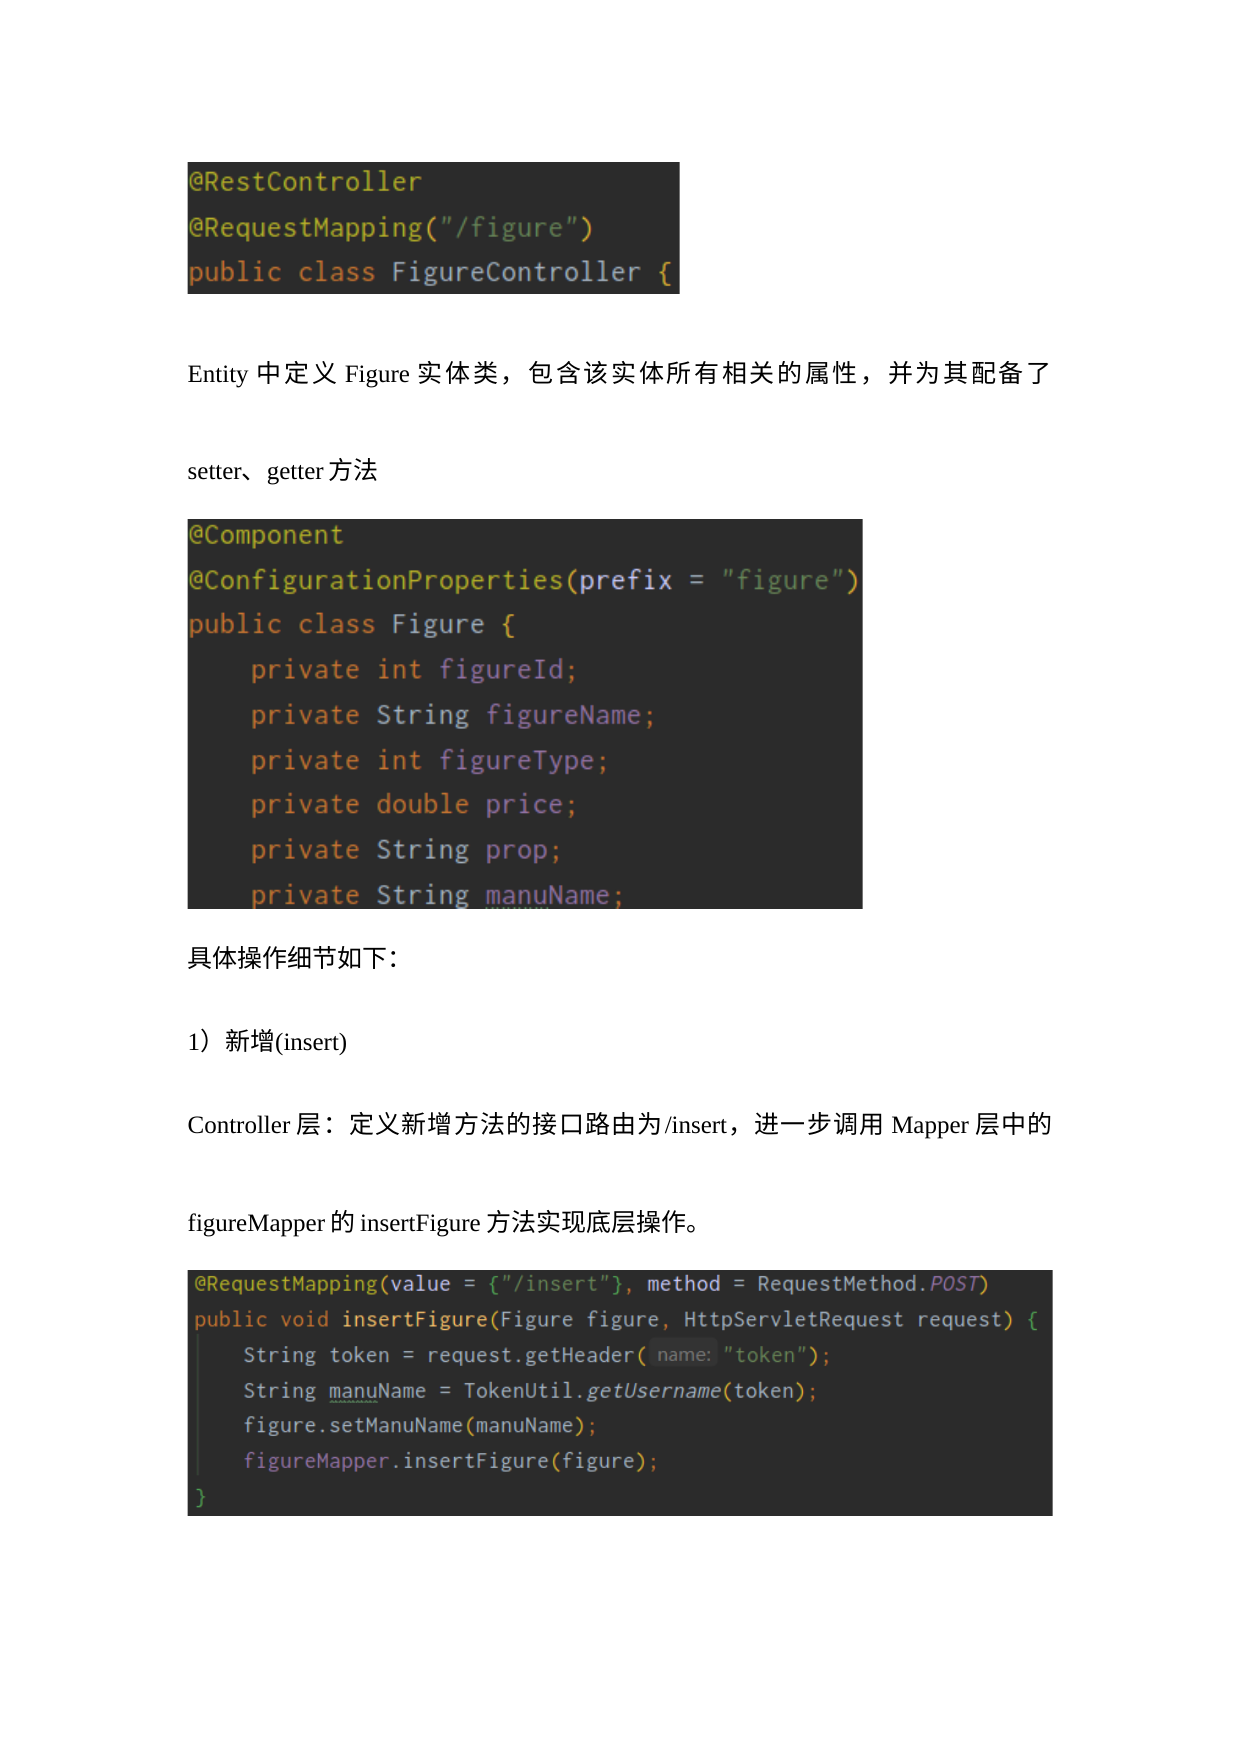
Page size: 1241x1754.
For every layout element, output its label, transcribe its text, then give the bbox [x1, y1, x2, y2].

picture [187, 162, 680, 294]
text Entity中定义Figure实体类，包含该实体所有相关的属性，并为其配备了setter、getter方法 [187, 339, 1053, 501]
text 1）新增(insert) [187, 1007, 1053, 1072]
text Controller层：定义新增方法的接口路由为/insert，进一步调用Mapper层中的figureMapper的insertFigure方法实现底层操作。 [187, 1090, 1053, 1253]
text 具体操作细节如下： [187, 924, 1053, 989]
picture [187, 1270, 1053, 1516]
picture [187, 519, 863, 909]
